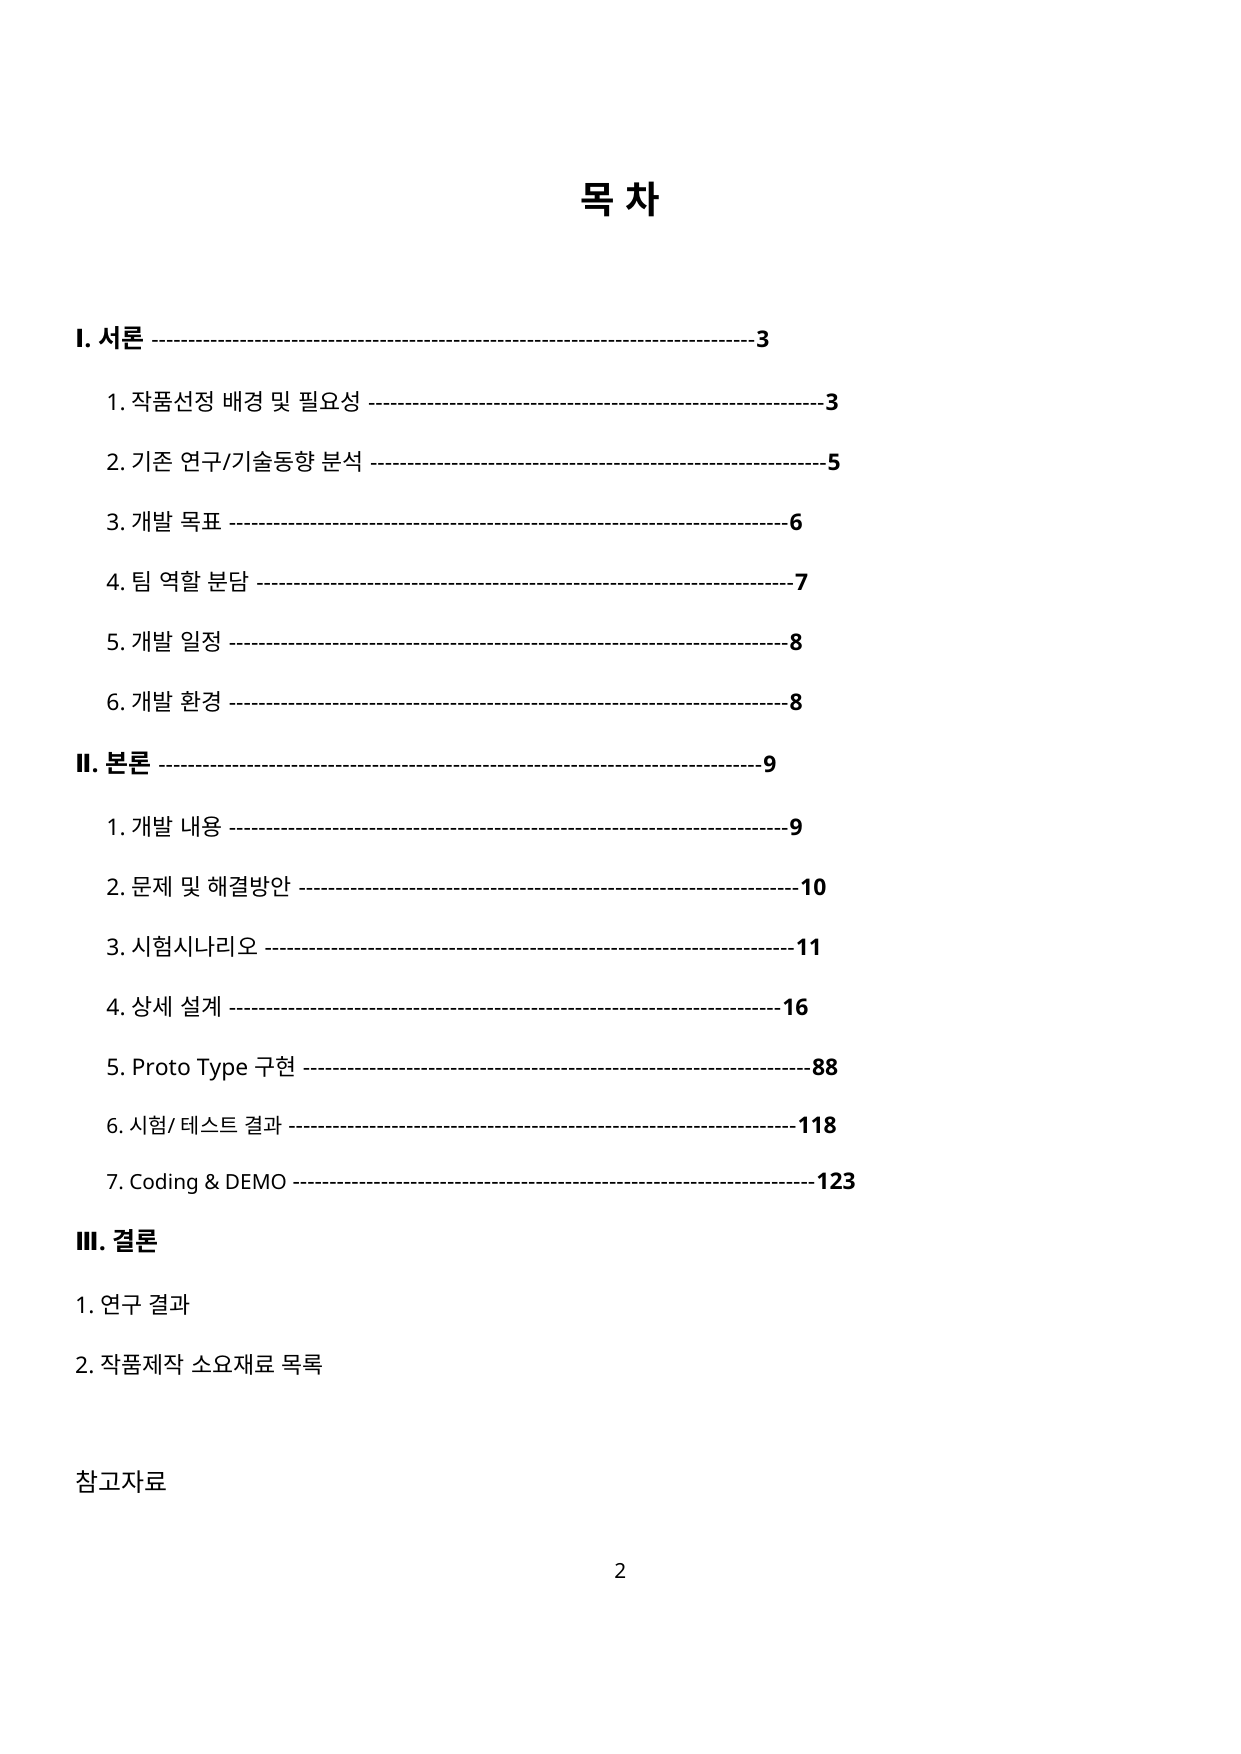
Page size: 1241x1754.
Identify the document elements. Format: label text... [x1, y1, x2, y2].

text 2. 기존 연구/기술동향 분석 --------------------------------------------------------------5 [75, 443, 1165, 477]
text 3. 시험시나리오 ------------------------------------------------------------------------11 [75, 929, 1165, 962]
text 2. 작품제작 소요재료 목록 [75, 1346, 1165, 1380]
text 7. Coding & DEMO -----------------------------------------------------------------------123 [75, 1165, 1165, 1196]
text 4. 팀 역할 분담 -------------------------------------------------------------------------7 [75, 563, 1165, 597]
text 5. 개발 일정 ----------------------------------------------------------------------------8 [75, 623, 1165, 657]
text 5. Proto Type 구현 ---------------------------------------------------------------------88 [75, 1049, 1165, 1082]
text 6. 시험/ 테스트 결과 ---------------------------------------------------------------------118 [75, 1109, 1165, 1140]
text 4. 상세 설계 ---------------------------------------------------------------------------16 [75, 989, 1165, 1022]
text Ⅰ. 서론 ----------------------------------------------------------------------------------3 [75, 318, 1165, 354]
text Ⅲ. 결론 [75, 1221, 1165, 1257]
text 2. 문제 및 해결방안 --------------------------------------------------------------------10 [75, 869, 1165, 902]
text 1. 연구 결과 [75, 1286, 1165, 1320]
text 6. 개발 환경 ----------------------------------------------------------------------------8 [75, 683, 1165, 717]
text 3. 개발 목표 ----------------------------------------------------------------------------6 [75, 503, 1165, 537]
text 참고자료 [75, 1463, 1165, 1499]
text 1. 개발 내용 ----------------------------------------------------------------------------9 [75, 809, 1165, 842]
text 1. 작품선정 배경 및 필요성 --------------------------------------------------------------3 [75, 383, 1165, 417]
text 목 차 [75, 169, 1165, 224]
text Ⅱ. 본론 ----------------------------------------------------------------------------------9 [75, 743, 1165, 780]
